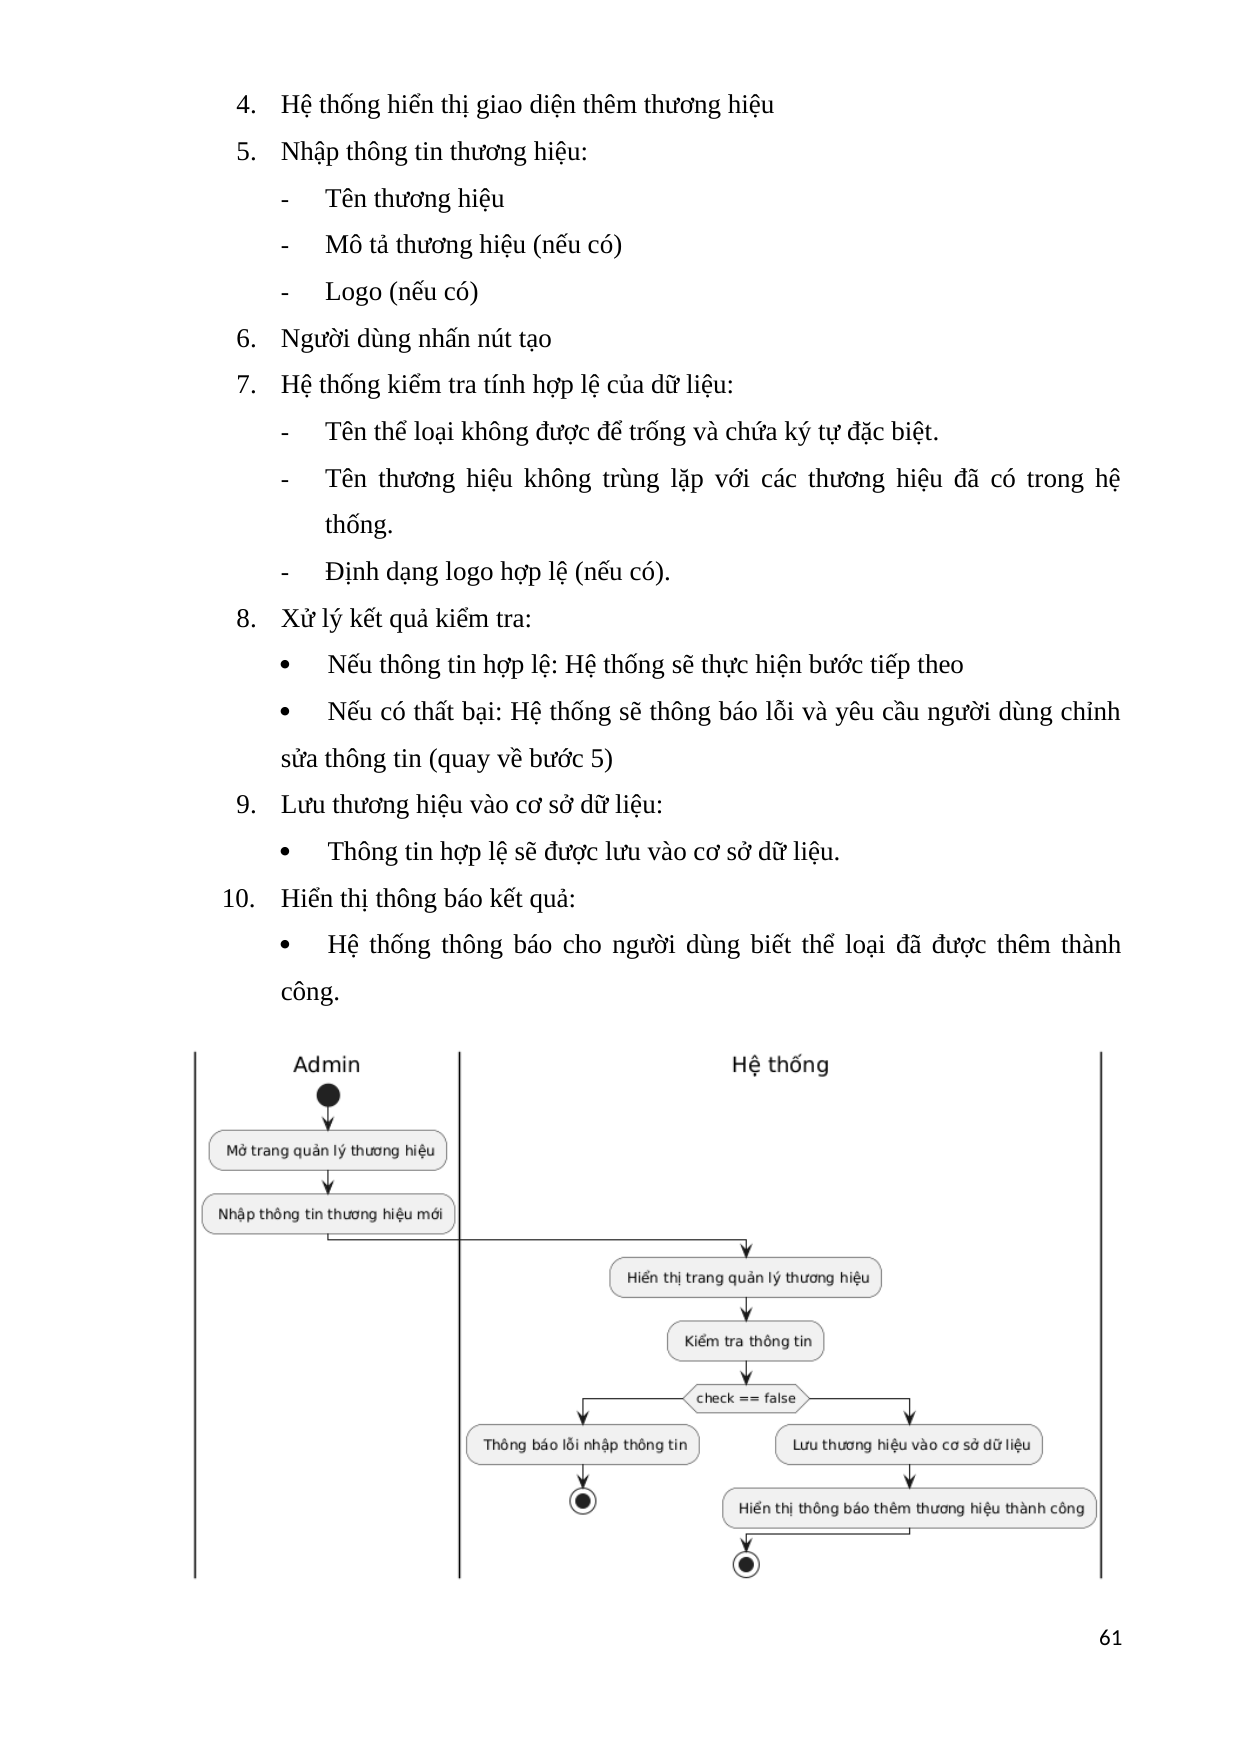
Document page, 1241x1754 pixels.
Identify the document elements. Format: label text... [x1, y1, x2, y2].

list Tên thể loại không được để trống và chứa ký tự đặc biệt. [281, 415, 1122, 446]
list Nhập thông tin thương hiệu: [236, 135, 1122, 166]
picture [177, 1038, 1123, 1590]
list Người dùng nhấn nút tạo [236, 322, 1122, 353]
list Hệ thống kiểm tra tính hợp lệ của dữ liệu: [236, 369, 1122, 400]
list Tên thương hiệu [281, 182, 1122, 213]
list Định dạng logo hợp lệ (nếu có). [281, 555, 1122, 586]
list Tên thương hiệu không trùng lặp với các thương hiệu đã có trong hệ thống. [281, 462, 1122, 540]
list Mô tả thương hiệu (nếu có) [281, 229, 1122, 260]
list Nếu có thất bại: Hệ thống sẽ thông báo lỗi và yêu cầu người dùng chỉnh sửa thông tin (quay về bước 5) [281, 695, 1122, 773]
list Nếu thông tin hợp lệ: Hệ thống sẽ thực hiện bước tiếp theo [281, 649, 1122, 680]
list Xử lý kết quả kiểm tra: [236, 602, 1122, 633]
list Hệ thống hiển thị giao diện thêm thương hiệu [236, 89, 1122, 120]
list Thông tin hợp lệ sẽ được lưu vào cơ sở dữ liệu. [281, 835, 1122, 866]
list Hiển thị thông báo kết quả: [222, 882, 1122, 913]
list Logo (nếu có) [281, 275, 1122, 306]
list Hệ thống thông báo cho người dùng biết thể loại đã được thêm thành công. [281, 929, 1122, 1006]
list Lưu thương hiệu vào cơ sở dữ liệu: [236, 789, 1122, 820]
